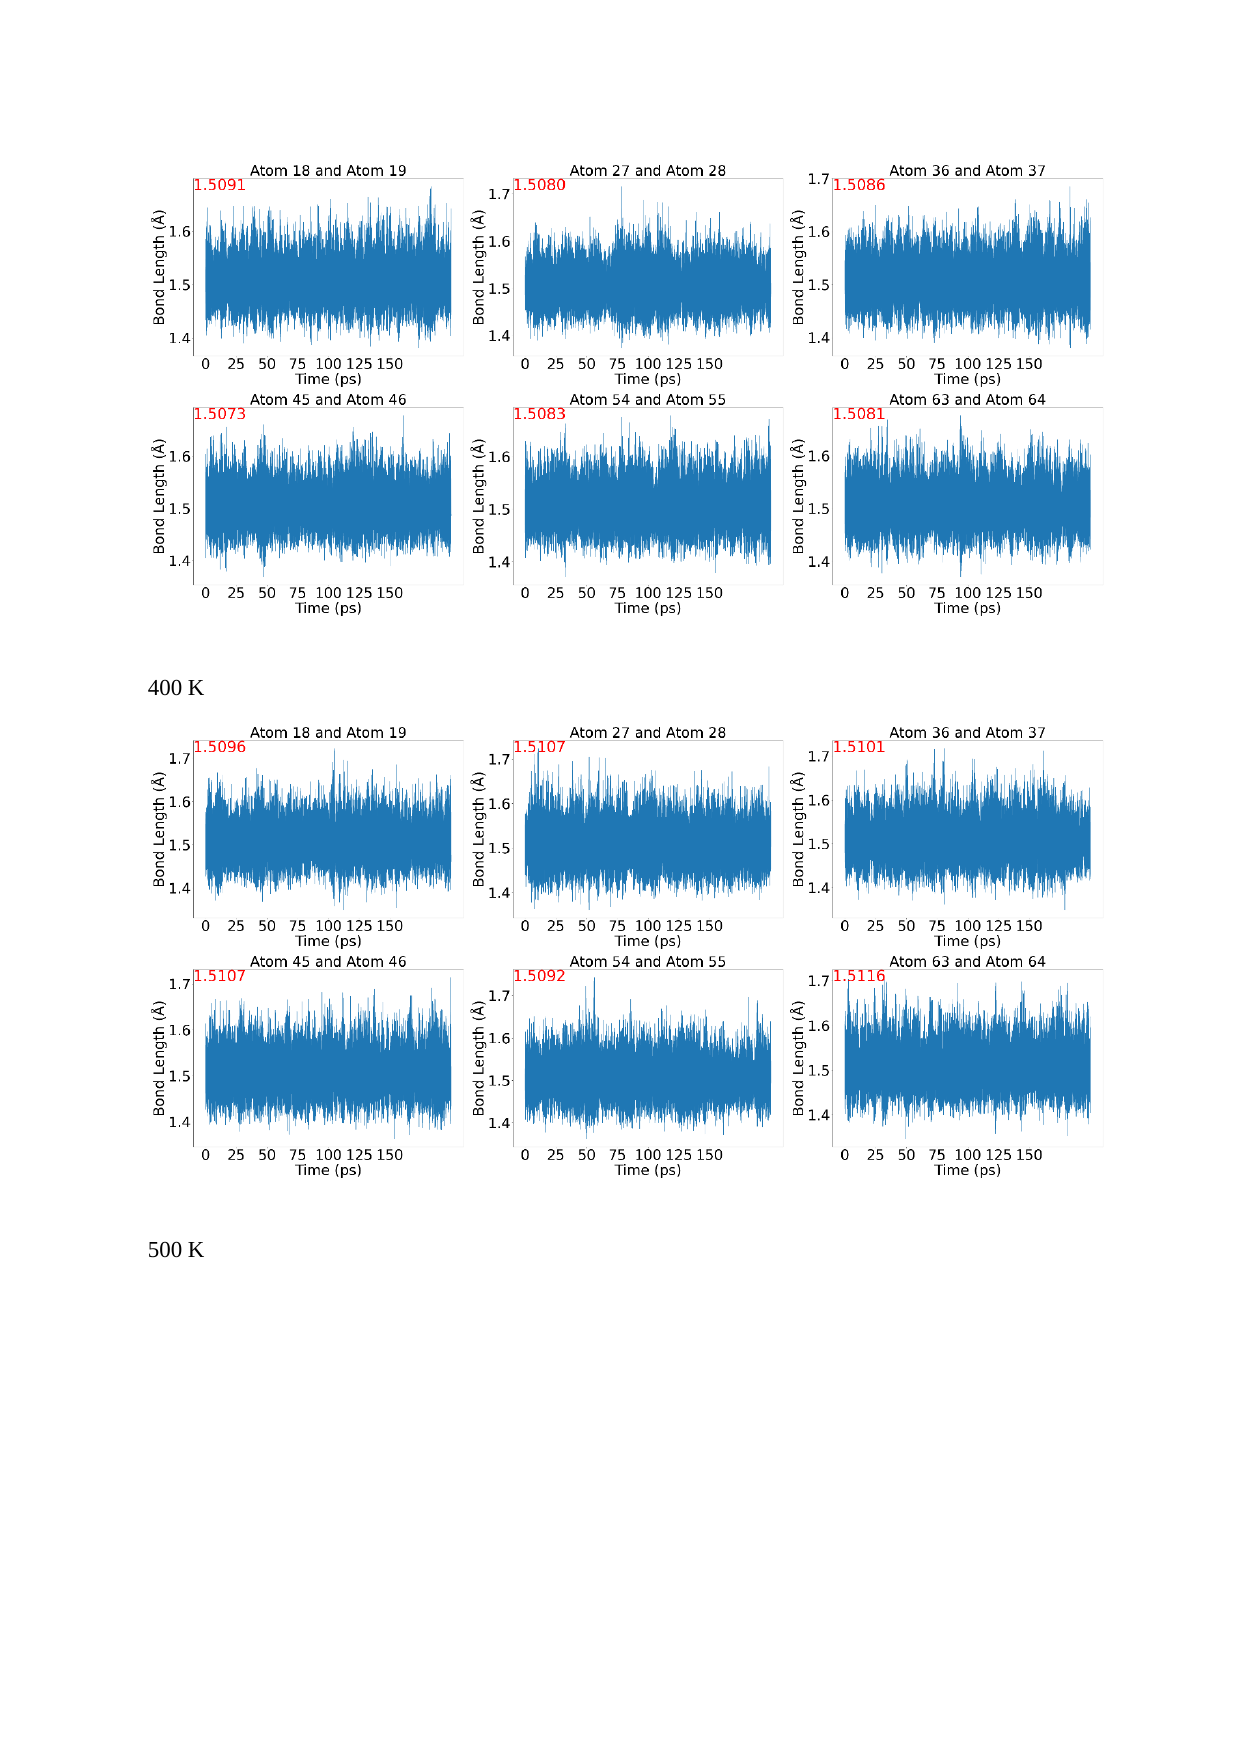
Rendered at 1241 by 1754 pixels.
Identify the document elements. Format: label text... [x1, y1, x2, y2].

picture [147, 723, 1106, 1181]
text 500 K [148, 1233, 1107, 1265]
text 400 K [148, 671, 1107, 703]
picture [147, 162, 1106, 619]
